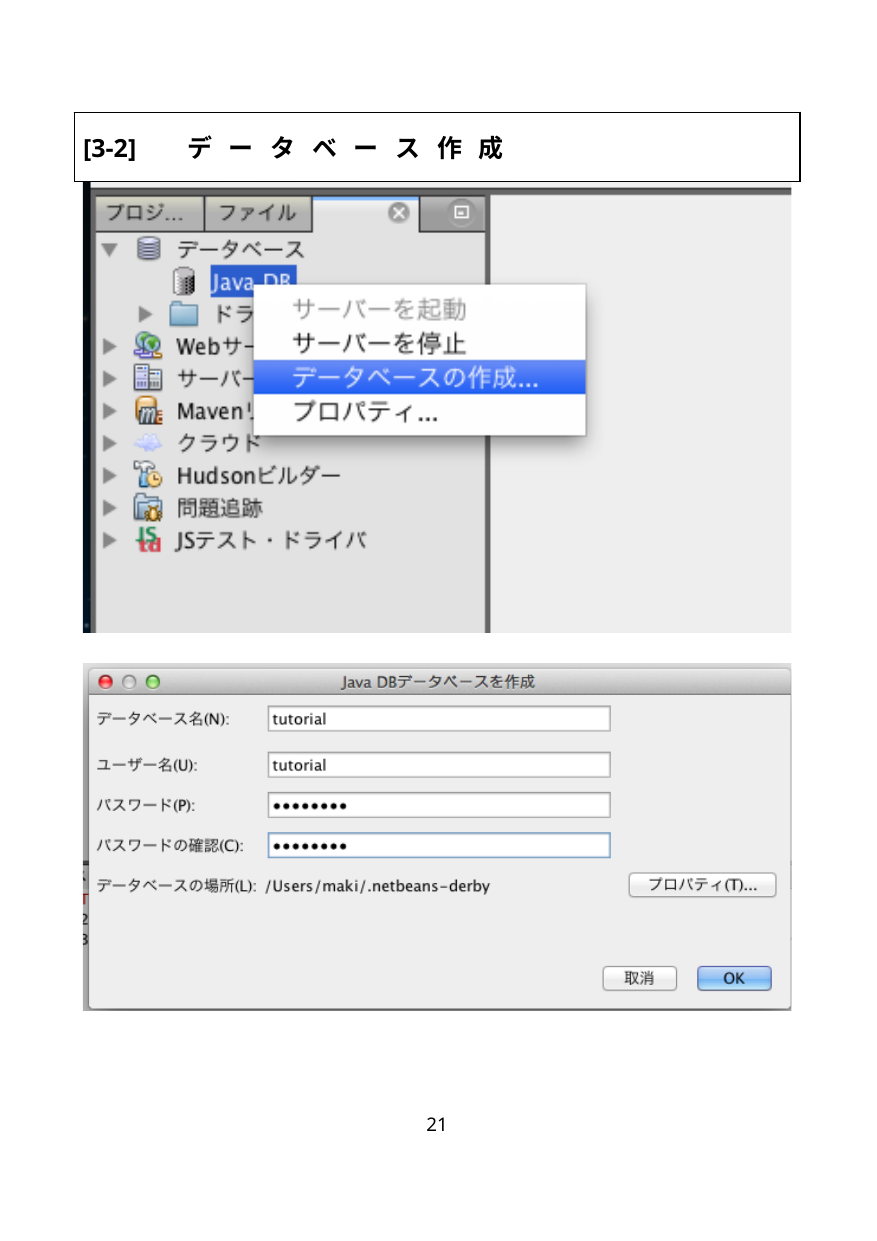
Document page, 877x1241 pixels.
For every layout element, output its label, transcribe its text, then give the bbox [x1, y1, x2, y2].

subtitle データベース作成 [75, 113, 799, 181]
picture [82, 663, 792, 1011]
picture [82, 182, 792, 633]
